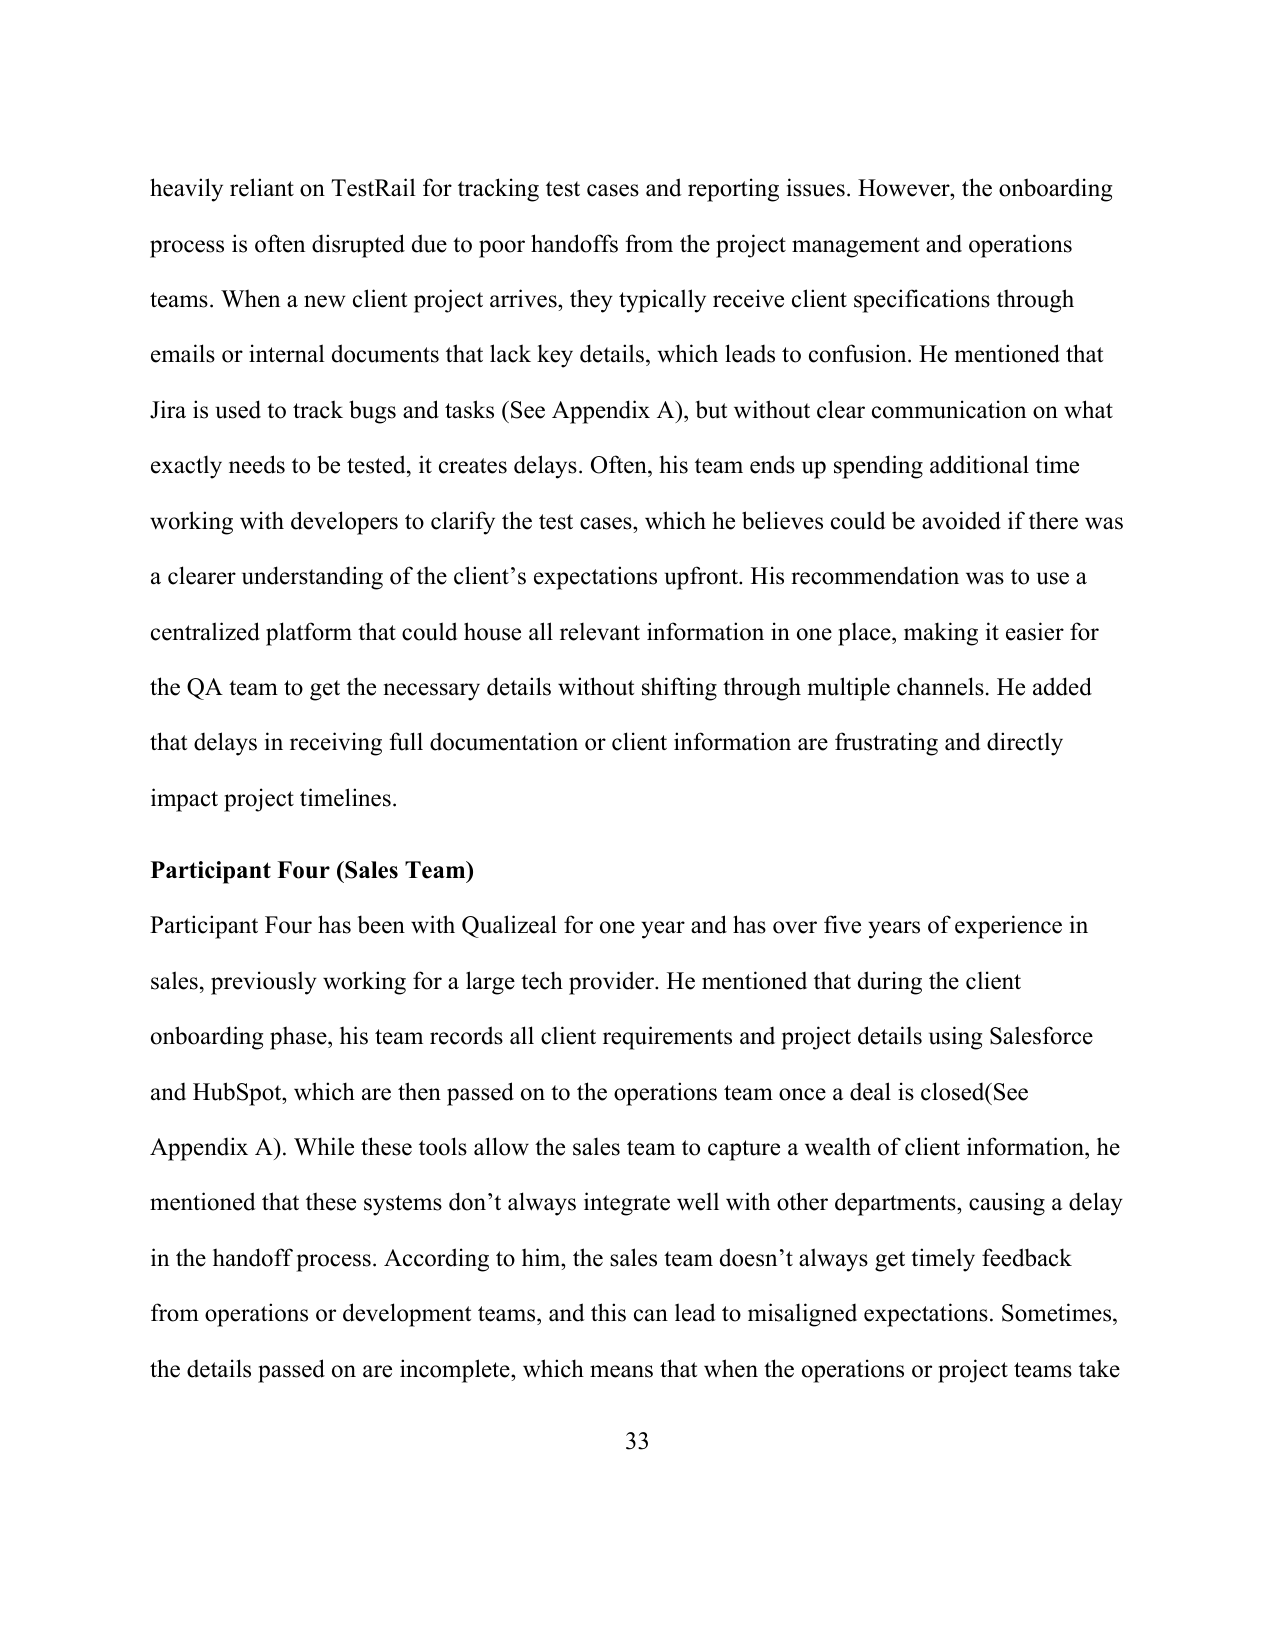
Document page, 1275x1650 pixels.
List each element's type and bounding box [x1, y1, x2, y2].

text [150, 856, 1125, 1382]
text [150, 174, 1125, 812]
